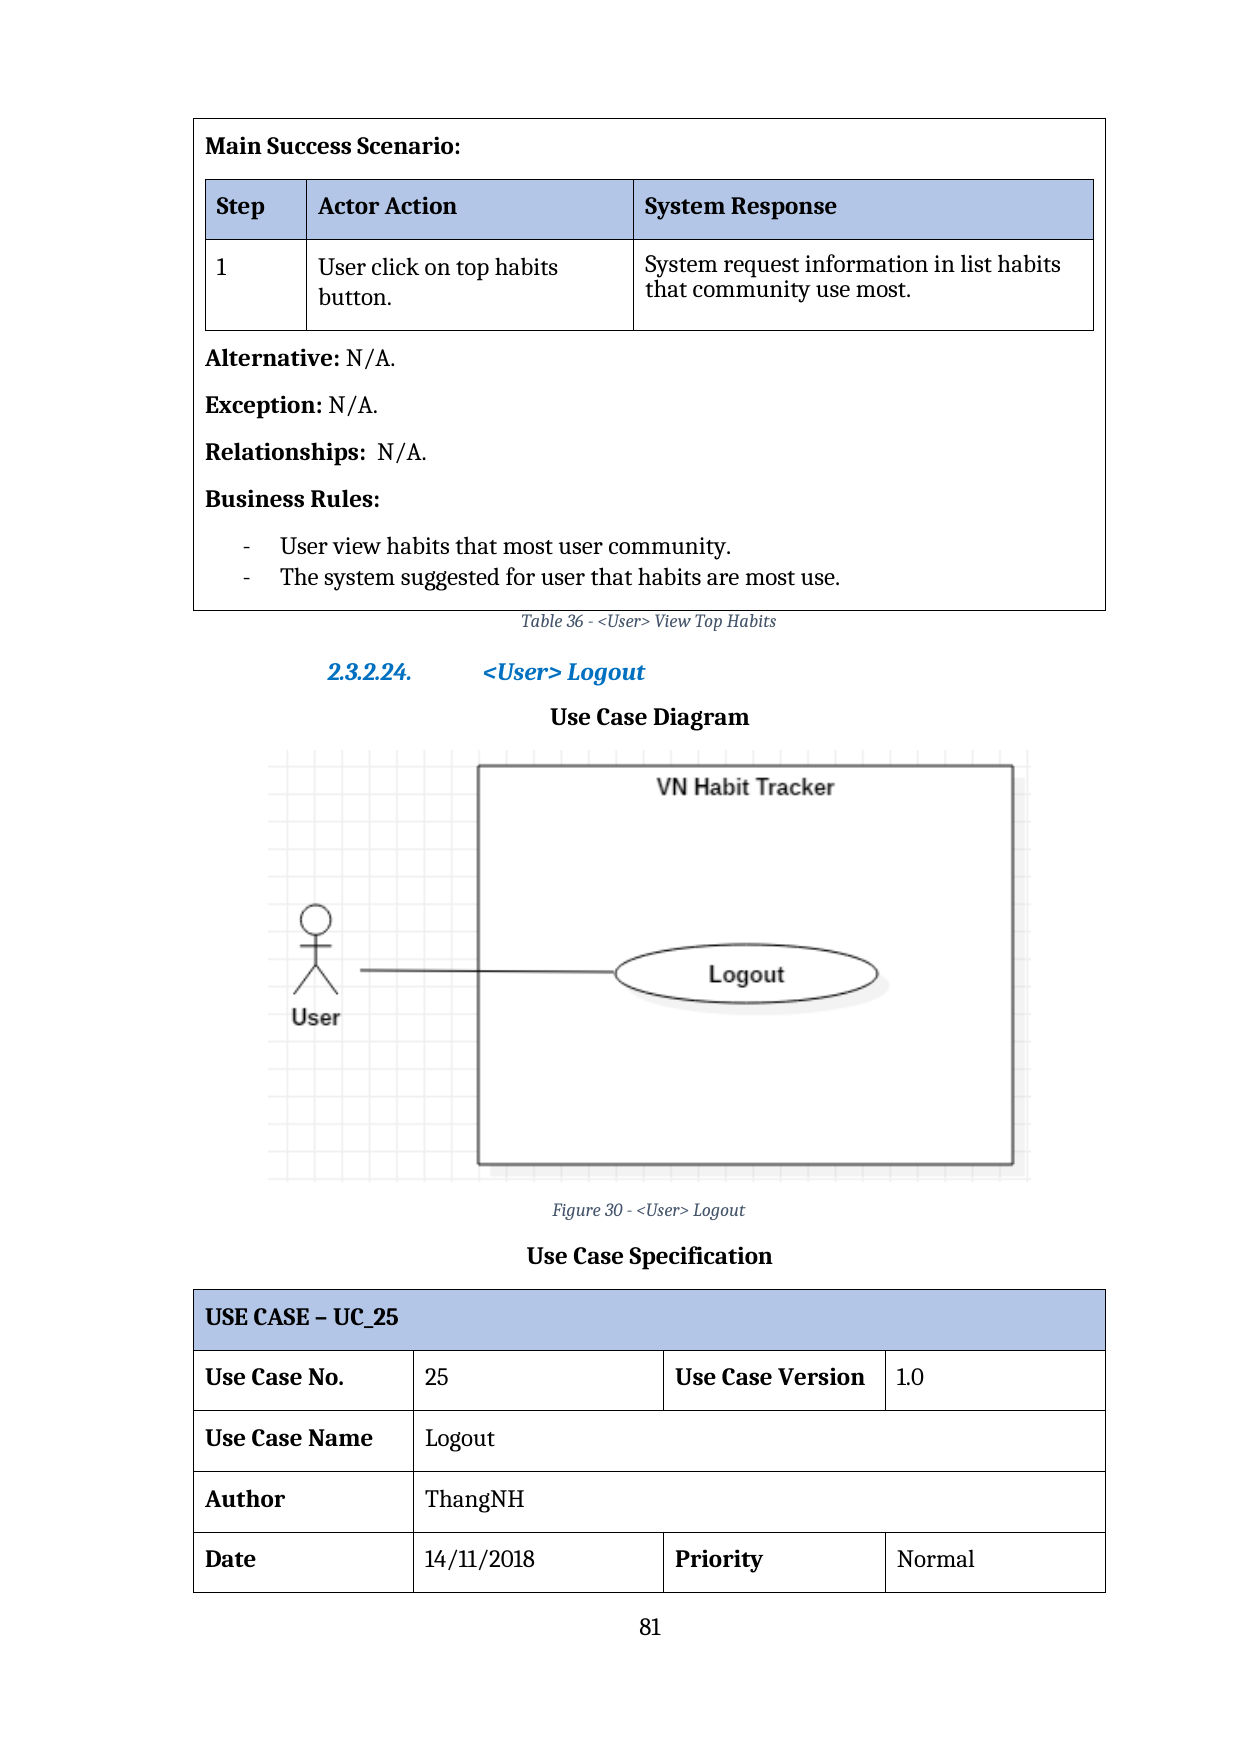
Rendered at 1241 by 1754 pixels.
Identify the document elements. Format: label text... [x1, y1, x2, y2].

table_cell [194, 119, 1105, 610]
table_cell Normal [886, 1533, 1105, 1592]
table_cell Date [194, 1533, 413, 1592]
table_cell Use Case No. [194, 1351, 413, 1410]
table_cell 1.0 [886, 1351, 1105, 1410]
table_cell Use Case Version [664, 1351, 885, 1410]
table_cell 25 [414, 1351, 663, 1410]
text Table 36 - <User> View Top Habits [177, 611, 1122, 632]
picture [268, 750, 1032, 1182]
table_cell Author [194, 1472, 413, 1532]
table_cell 14/11/2018 [414, 1533, 663, 1592]
subtitle <User> Logout [327, 657, 1122, 686]
text Use Case Diagram [177, 703, 1122, 732]
table_cell ThangNH [414, 1472, 1105, 1532]
table_cell Logout [414, 1411, 1105, 1471]
table_cell Priority [664, 1533, 885, 1592]
table_cell Use Case Name [194, 1411, 413, 1471]
table_header USE CASE – UC_25 [194, 1290, 1105, 1350]
list Use Case Specification [177, 1242, 1122, 1271]
